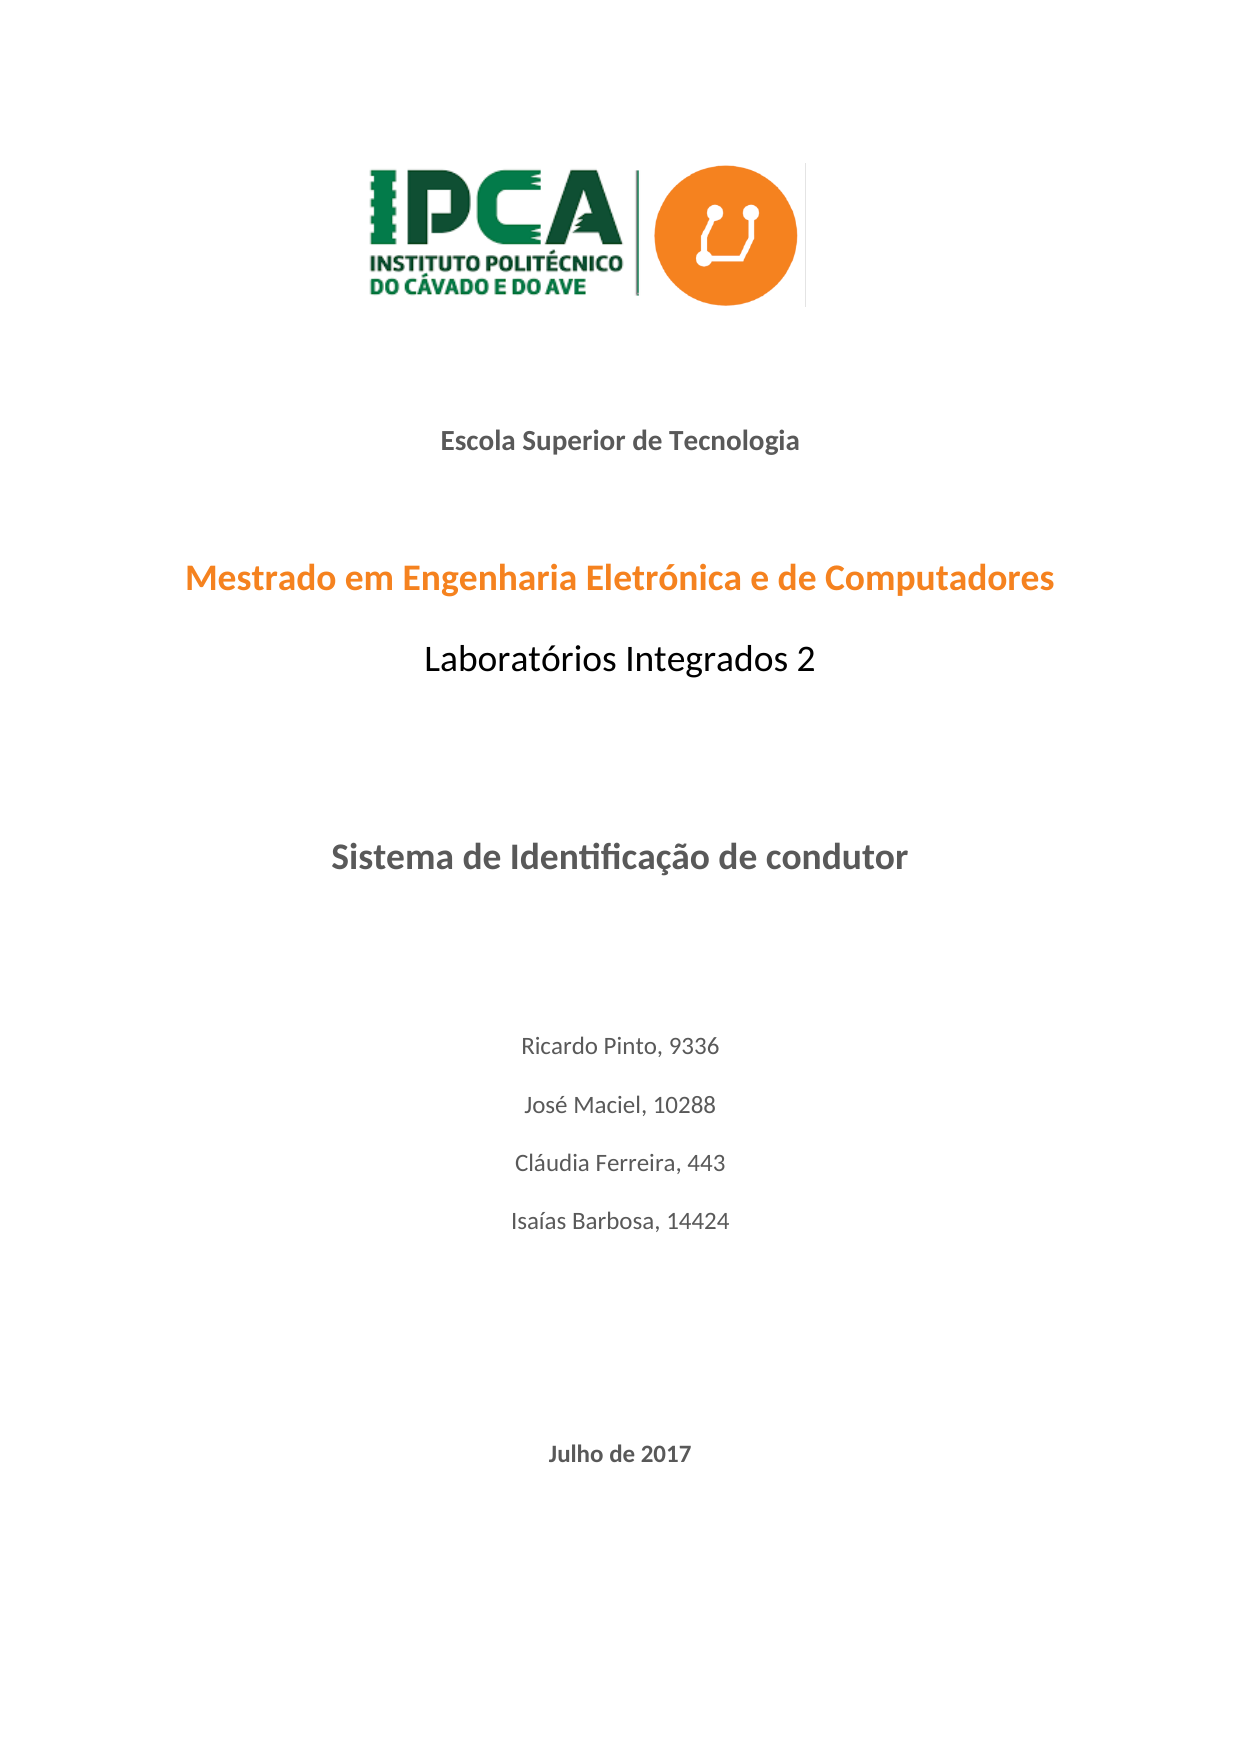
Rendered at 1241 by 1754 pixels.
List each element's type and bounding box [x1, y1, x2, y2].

picture [363, 165, 642, 296]
picture [645, 163, 806, 307]
